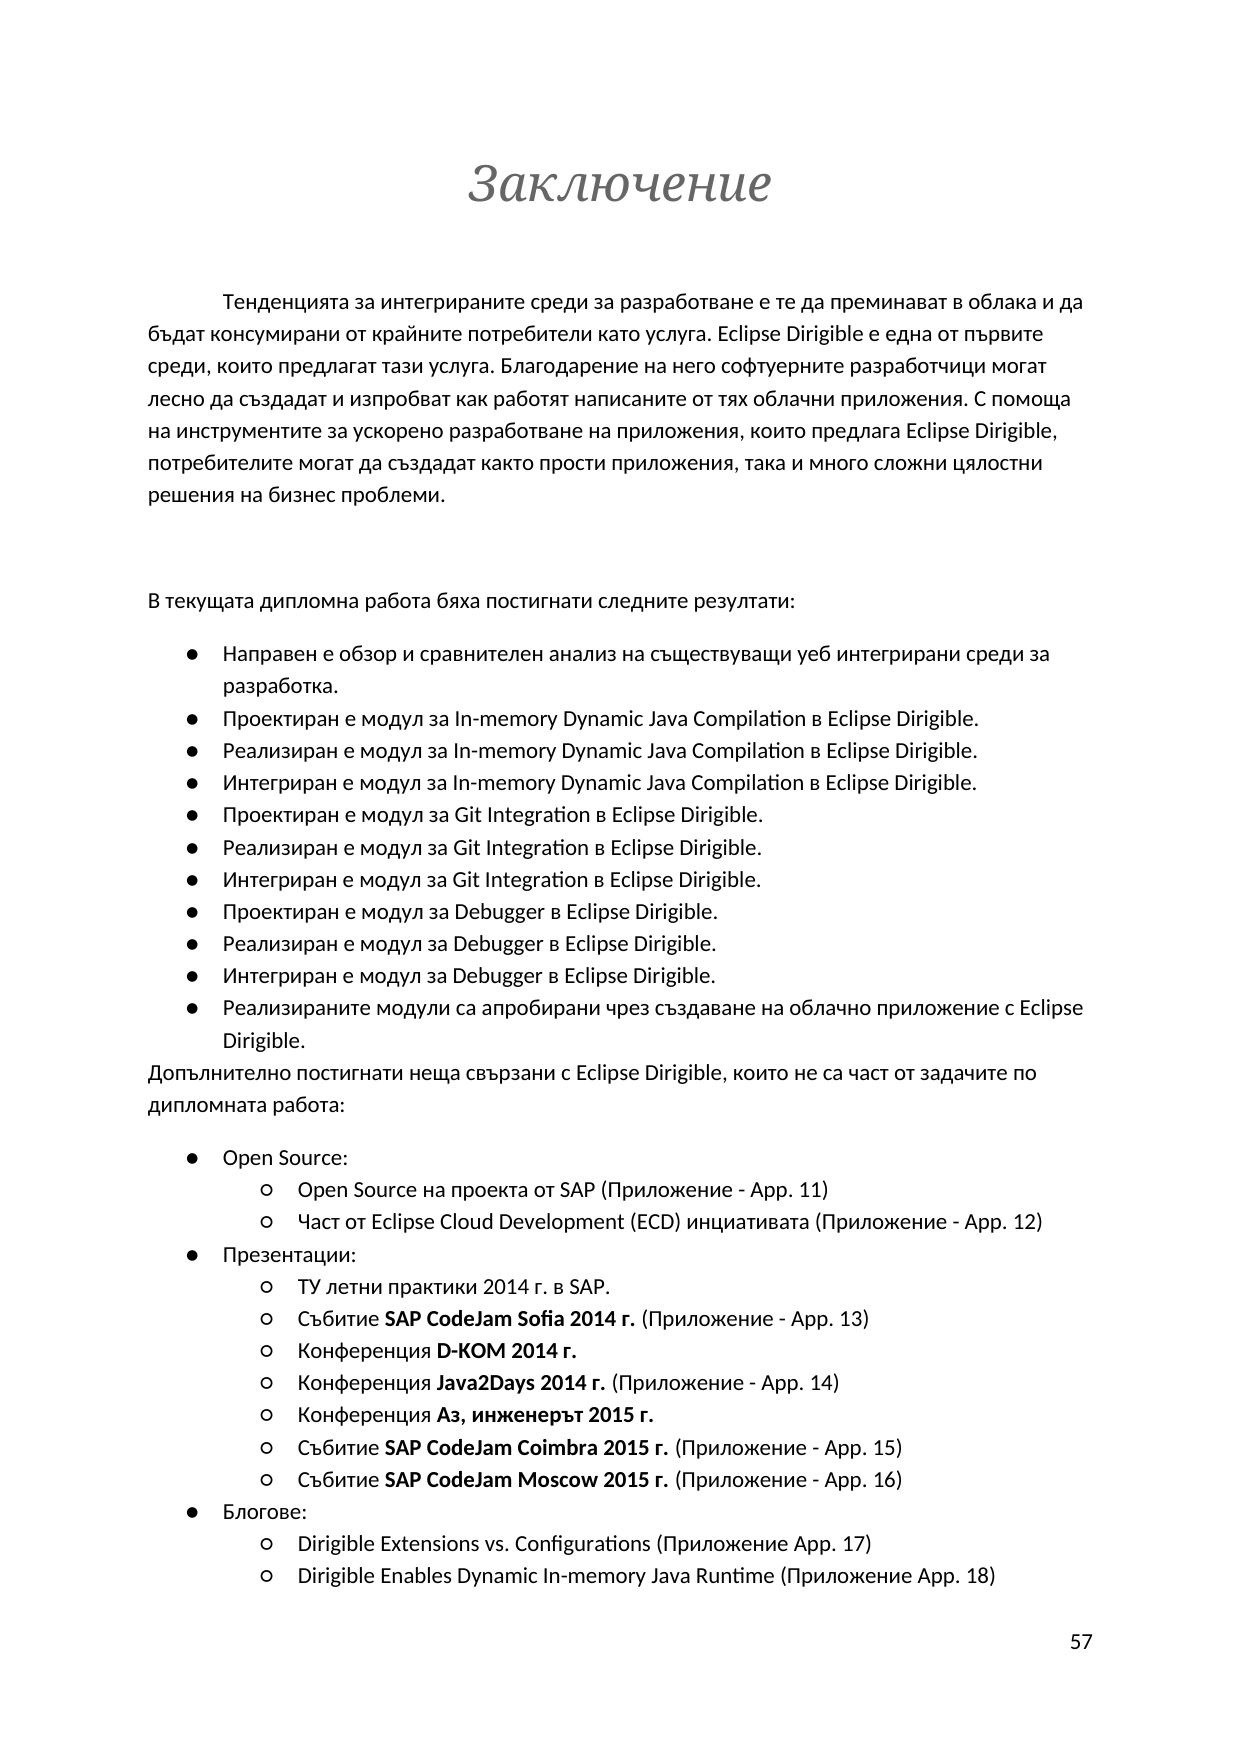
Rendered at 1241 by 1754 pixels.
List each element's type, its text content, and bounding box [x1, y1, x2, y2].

list Dirigible Extensions vs. Configurations (Приложение App. 17) [260, 1529, 1093, 1557]
list Конференция Java2Days 2014 г. (Приложение - App. 14) [260, 1368, 1093, 1396]
list Интегриран е модул за In-memory Dynamic Java Compilation в Eclipse Dirigible. [185, 768, 1093, 796]
list Презентации: [185, 1240, 1093, 1268]
list Интегриран е модул за Git Integration в Eclipse Dirigible. [185, 865, 1093, 893]
list Блогове: [185, 1497, 1093, 1525]
text Тенденцията за интегрираните среди за разработване е те да преминават в облака и да бъдат консумирани от крайните потребители като услуга. Eclipse Dirigible е една от първите среди, които предлагат тази услуга. Благодарение на него софтуерните разработчици могат лесно да създадат и изпробват как работят написаните от тях облачни приложения. С помоща на инструментите за ускорено разработване на приложения, които предлага Eclipse Dirigible, потребителите могат да създадат както прости приложения, така и много сложни цялостни решения на бизнес проблеми. [148, 287, 1093, 508]
list Интегриран е модул за Debugger в Eclipse Dirigible. [185, 961, 1093, 989]
list ТУ летни практики 2014 г. в SAP. [260, 1272, 1093, 1300]
list Направен е обзор и сравнителен анализ на съществуващи уеб интегрирани среди за разработка. [185, 639, 1093, 700]
list Open Source: [185, 1143, 1093, 1171]
list Проектиран е модул за Debugger в Eclipse Dirigible. [185, 897, 1093, 925]
subtitle Заключение [148, 148, 1093, 216]
list Конференция D-KOM 2014 г. [260, 1336, 1093, 1364]
list Събитие SAP CodeJam Moscow 2015 г. (Приложение - App. 16) [260, 1465, 1093, 1493]
list Реализиран е модул за In-memory Dynamic Java Compilation в Eclipse Dirigible. [185, 736, 1093, 764]
list Част от Eclipse Cloud Development (ECD) инциативата (Приложение - App. 12) [260, 1207, 1093, 1236]
list Събитие SAP CodeJam Sofia 2014 г. (Приложение - App. 13) [260, 1304, 1093, 1332]
list Проектиран е модул за Git Integration в Eclipse Dirigible. [185, 800, 1093, 828]
text Допълнително постигнати неща свързани с Eclipse Dirigible, които не са част от задачите по дипломната работа: [148, 1058, 1093, 1118]
list Реализиран е модул за Git Integration в Eclipse Dirigible. [185, 833, 1093, 861]
list Реализиран е модул за Debugger в Eclipse Dirigible. [185, 929, 1093, 957]
text В текущата дипломна работа бяха постигнати следните резултати: [148, 586, 1093, 614]
list Проектиран е модул за In-memory Dynamic Java Compilation в Eclipse Dirigible. [185, 704, 1093, 732]
list Dirigible Enables Dynamic In-memory Java Runtime (Приложение App. 18) [260, 1562, 1093, 1589]
list Конференция Аз, инженерът 2015 г. [260, 1401, 1093, 1429]
list Събитие SAP CodeJam Coimbra 2015 г. (Приложение - App. 15) [260, 1433, 1093, 1461]
list Open Source на проекта от SAP (Приложение - App. 11) [260, 1175, 1093, 1203]
list Реализираните модули са апробирани чрез създаване на облачно приложение с Eclipse Dirigible. [185, 993, 1093, 1054]
